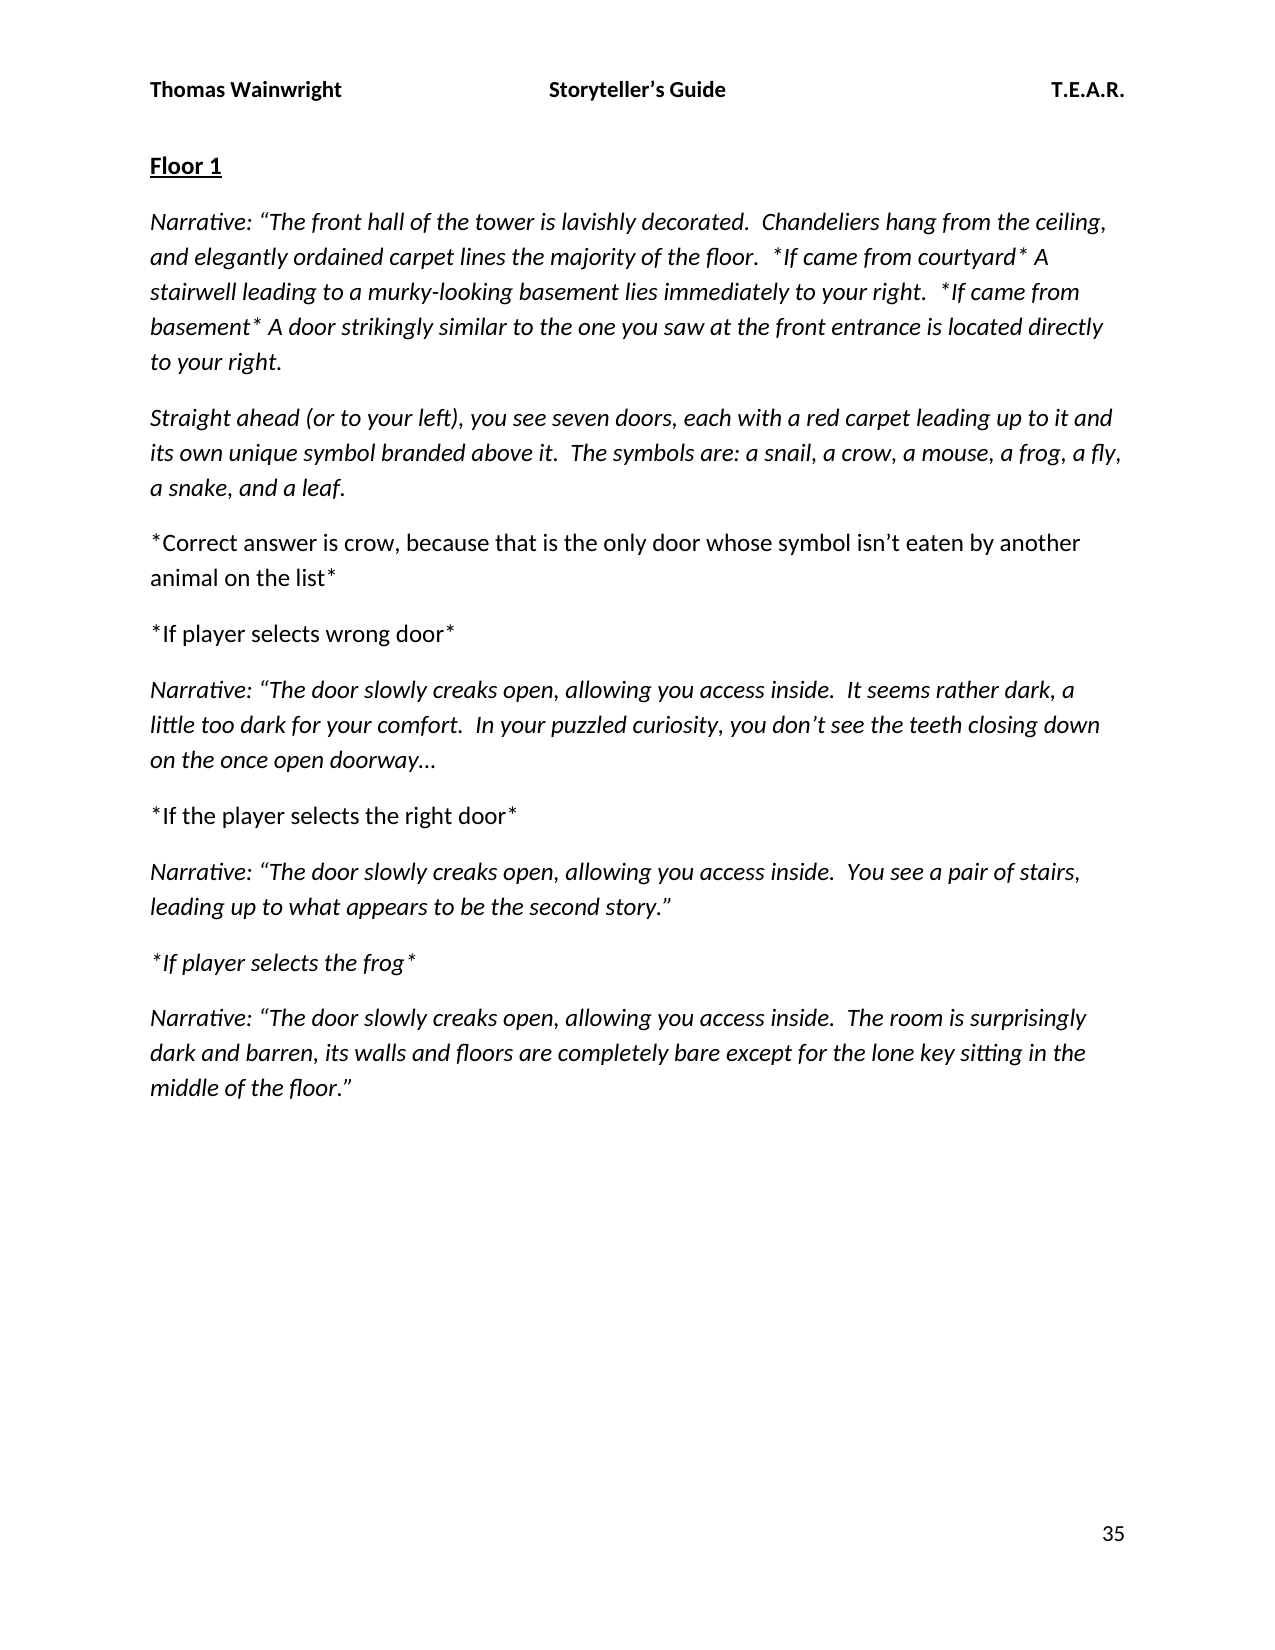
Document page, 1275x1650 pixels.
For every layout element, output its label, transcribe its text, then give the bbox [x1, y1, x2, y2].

text Narrative: “The door slowly creaks open, allowing you access inside. You see a pair of stairs, leading up to what appears to be the second story.” [150, 856, 1125, 921]
text Narrative: “The door slowly creaks open, allowing you access inside. It seems rather dark, a little too dark for your comfort. In your puzzled curiosity, you don’t see the teeth closing down on the once open doorway… [150, 674, 1125, 775]
text Floor 1 [150, 150, 1125, 181]
text *If the player selects the right door* [150, 800, 1125, 831]
text Straight ahead (or to your left), you see seven doors, each with a red carpet leading up to it and its own unique symbol branded above it. The symbols are: a snail, a crow, a mouse, a frog, a fly, a snake, and a leaf. [150, 402, 1125, 502]
text *Correct answer is crow, because that is the only door whose symbol isn’t eaten by another animal on the list* [150, 527, 1125, 593]
text Narrative: “The front hall of the tower is lavishly decorated. Chandeliers hang from the ceiling, and elegantly ordained carpet lines the majority of the floor. *If came from courtyard* A stairwell leading to a murky-looking basement lies immediately to your right. *If came from basement* A door strikingly similar to the one you saw at the front entrance is located directly to your right. [150, 206, 1125, 376]
text *If player selects the frog* [150, 947, 1125, 977]
text Narrative: “The door slowly creaks open, allowing you access inside. The room is surprisingly dark and barren, its walls and floors are completely bare except for the lone key sitting in the middle of the floor.” [150, 1002, 1125, 1103]
text *If player selects wrong door* [150, 618, 1125, 649]
